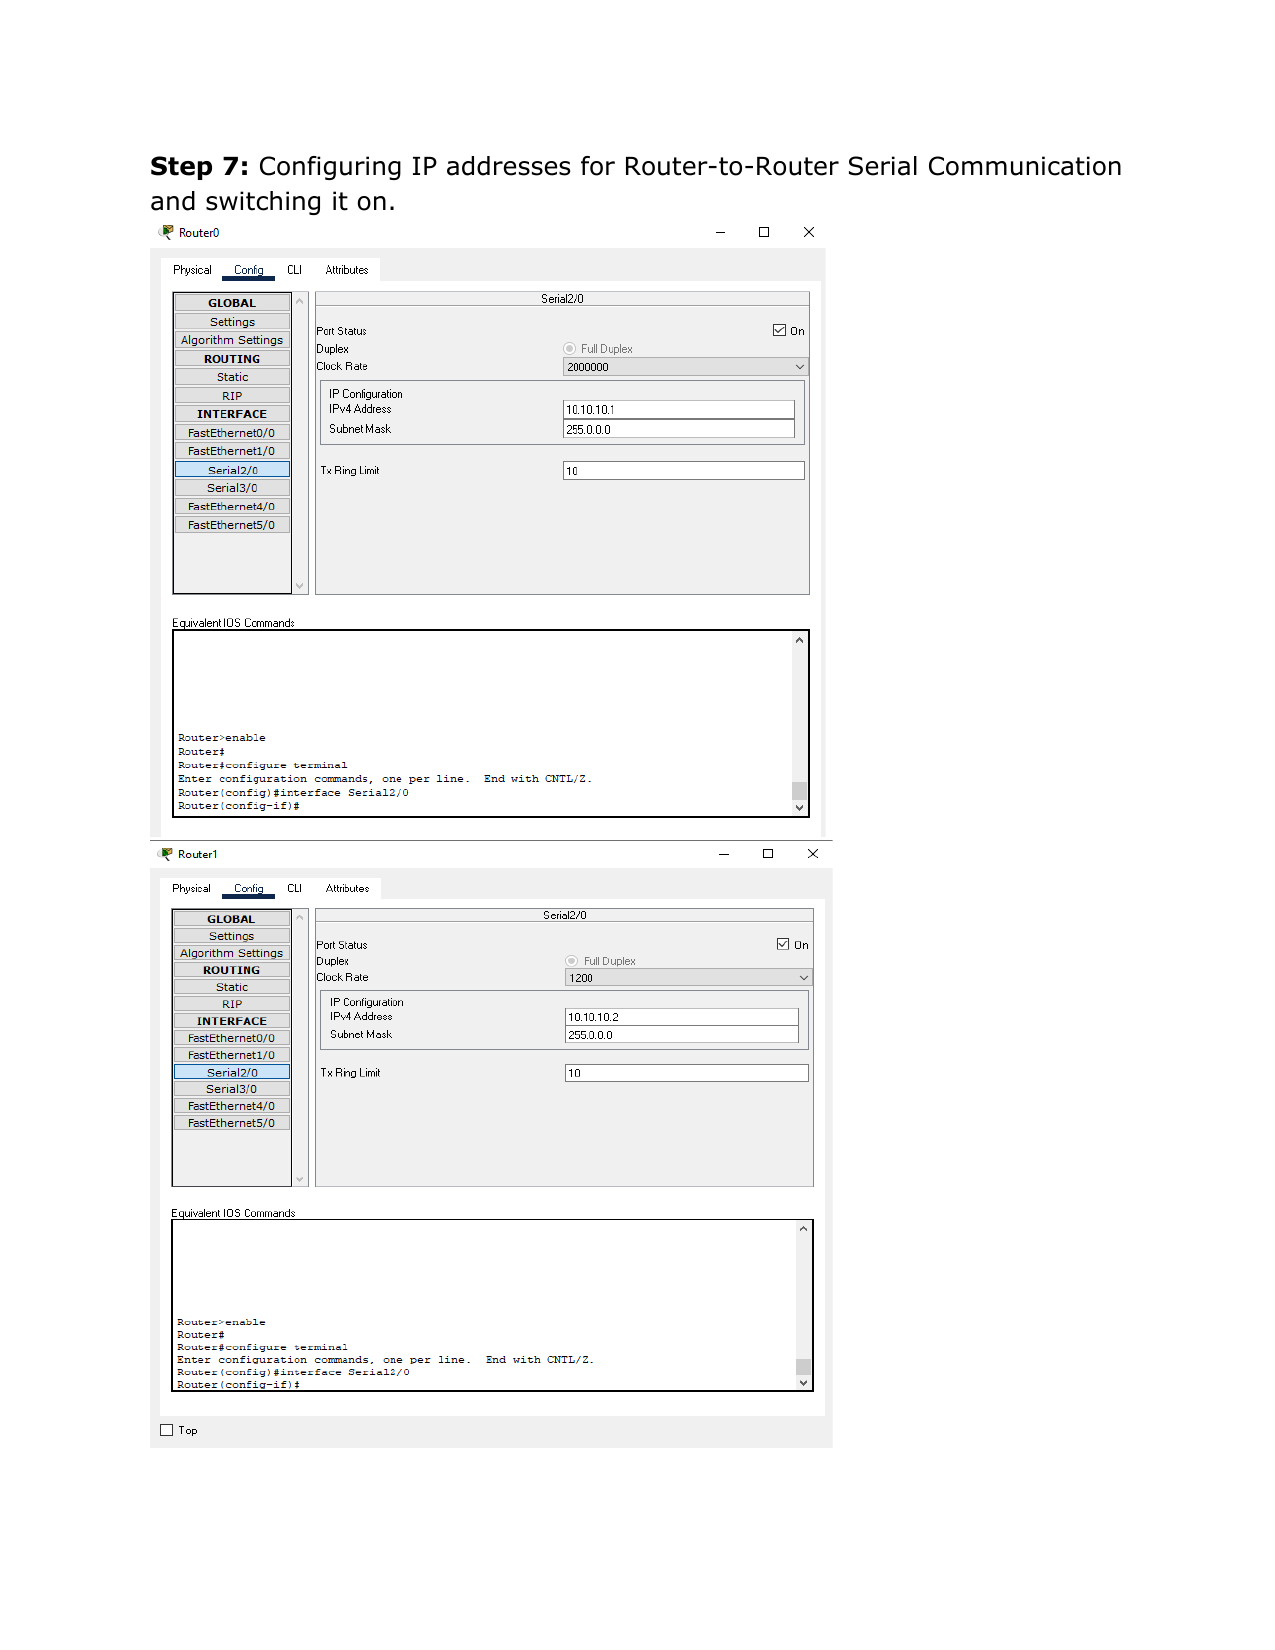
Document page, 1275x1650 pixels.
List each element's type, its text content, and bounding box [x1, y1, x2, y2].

text and switching it on. [150, 185, 1125, 215]
picture [150, 219, 826, 837]
picture [150, 840, 833, 1448]
text Step 7: Configuring IP addresses for Router-to-Router Serial Communication [150, 150, 1125, 180]
